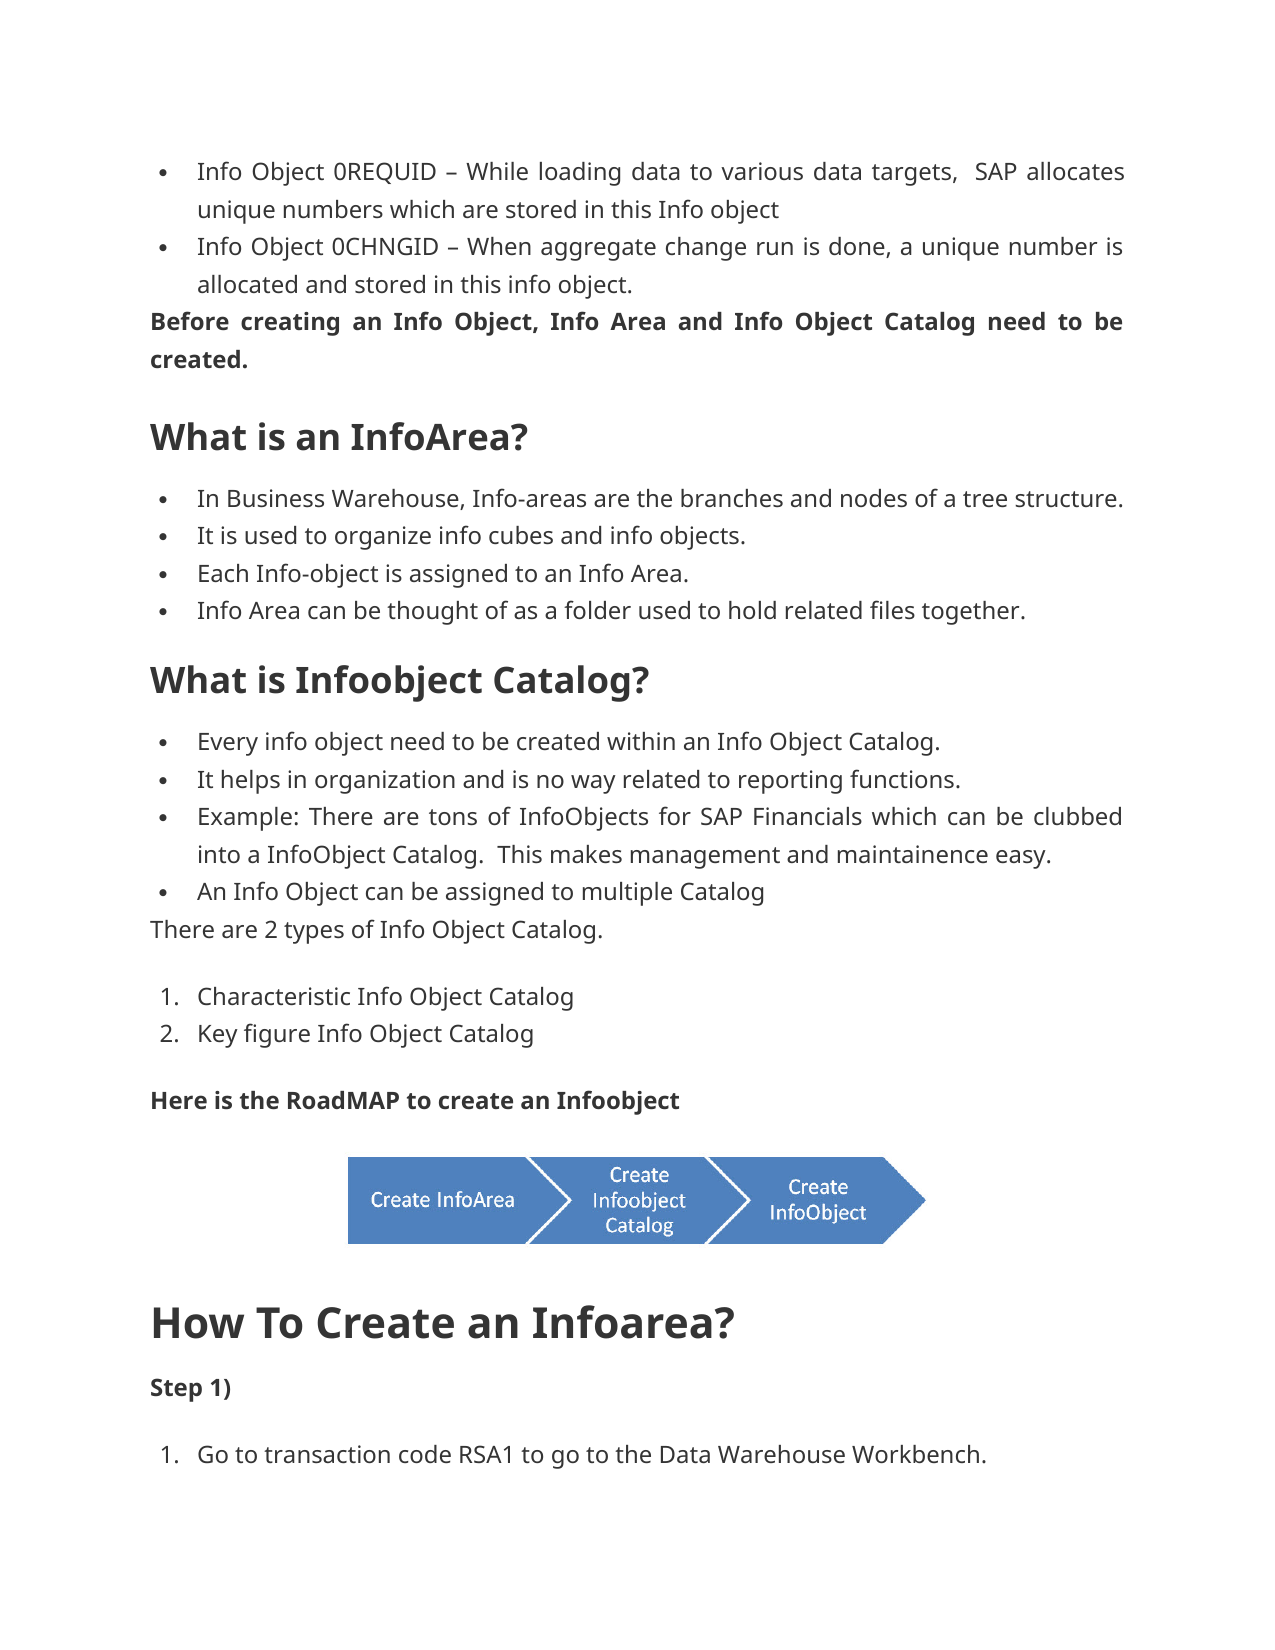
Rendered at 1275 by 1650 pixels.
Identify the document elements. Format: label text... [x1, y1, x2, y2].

list It is used to organize info cubes and info objects. [159, 514, 1125, 552]
list Go to transaction code RSA1 to go to the Data Warehouse Workbench. [159, 1433, 1125, 1470]
text Step 1) [150, 1366, 1125, 1404]
text Before creating an Info Object, Info Area and Info Object Catalog need to be created. [150, 300, 1125, 375]
text There are 2 types of Info Object Catalog. [150, 908, 1125, 945]
list Info Object 0REQUID – While loading data to various data targets, SAP allocates unique numbers which are stored in this Info object [159, 150, 1125, 225]
list An Info Object can be assigned to multiple Catalog [159, 870, 1125, 908]
list Key figure Info Object Catalog [159, 1012, 1125, 1049]
list Info Object 0CHNGID – When aggregate change run is done, a unique number is allocated and stored in this info object. [159, 225, 1125, 300]
list Info Area can be thought of as a folder used to hold related files together. [159, 589, 1125, 627]
list In Business Warehouse, Info-areas are the branches and nodes of a tree structure. [159, 477, 1125, 514]
list Each Info-object is assigned to an Info Area. [159, 552, 1125, 589]
text What is an InfoArea? [150, 398, 1125, 461]
picture [332, 1139, 943, 1272]
list Characteristic Info Object Catalog [159, 974, 1125, 1012]
text How To Create an Infoarea? [150, 1292, 1125, 1351]
list Example: There are tons of InfoObjects for SAP Financials which can be clubbed into a InfoObject Catalog. This makes management and maintainence easy. [159, 795, 1125, 870]
list It helps in organization and is no way related to reporting functions. [159, 758, 1125, 795]
text What is Infoobject Catalog? [150, 642, 1125, 705]
list Every info object need to be created within an Info Object Catalog. [159, 720, 1125, 758]
text Here is the RoadMAP to create an Infoobject [150, 1079, 1125, 1116]
